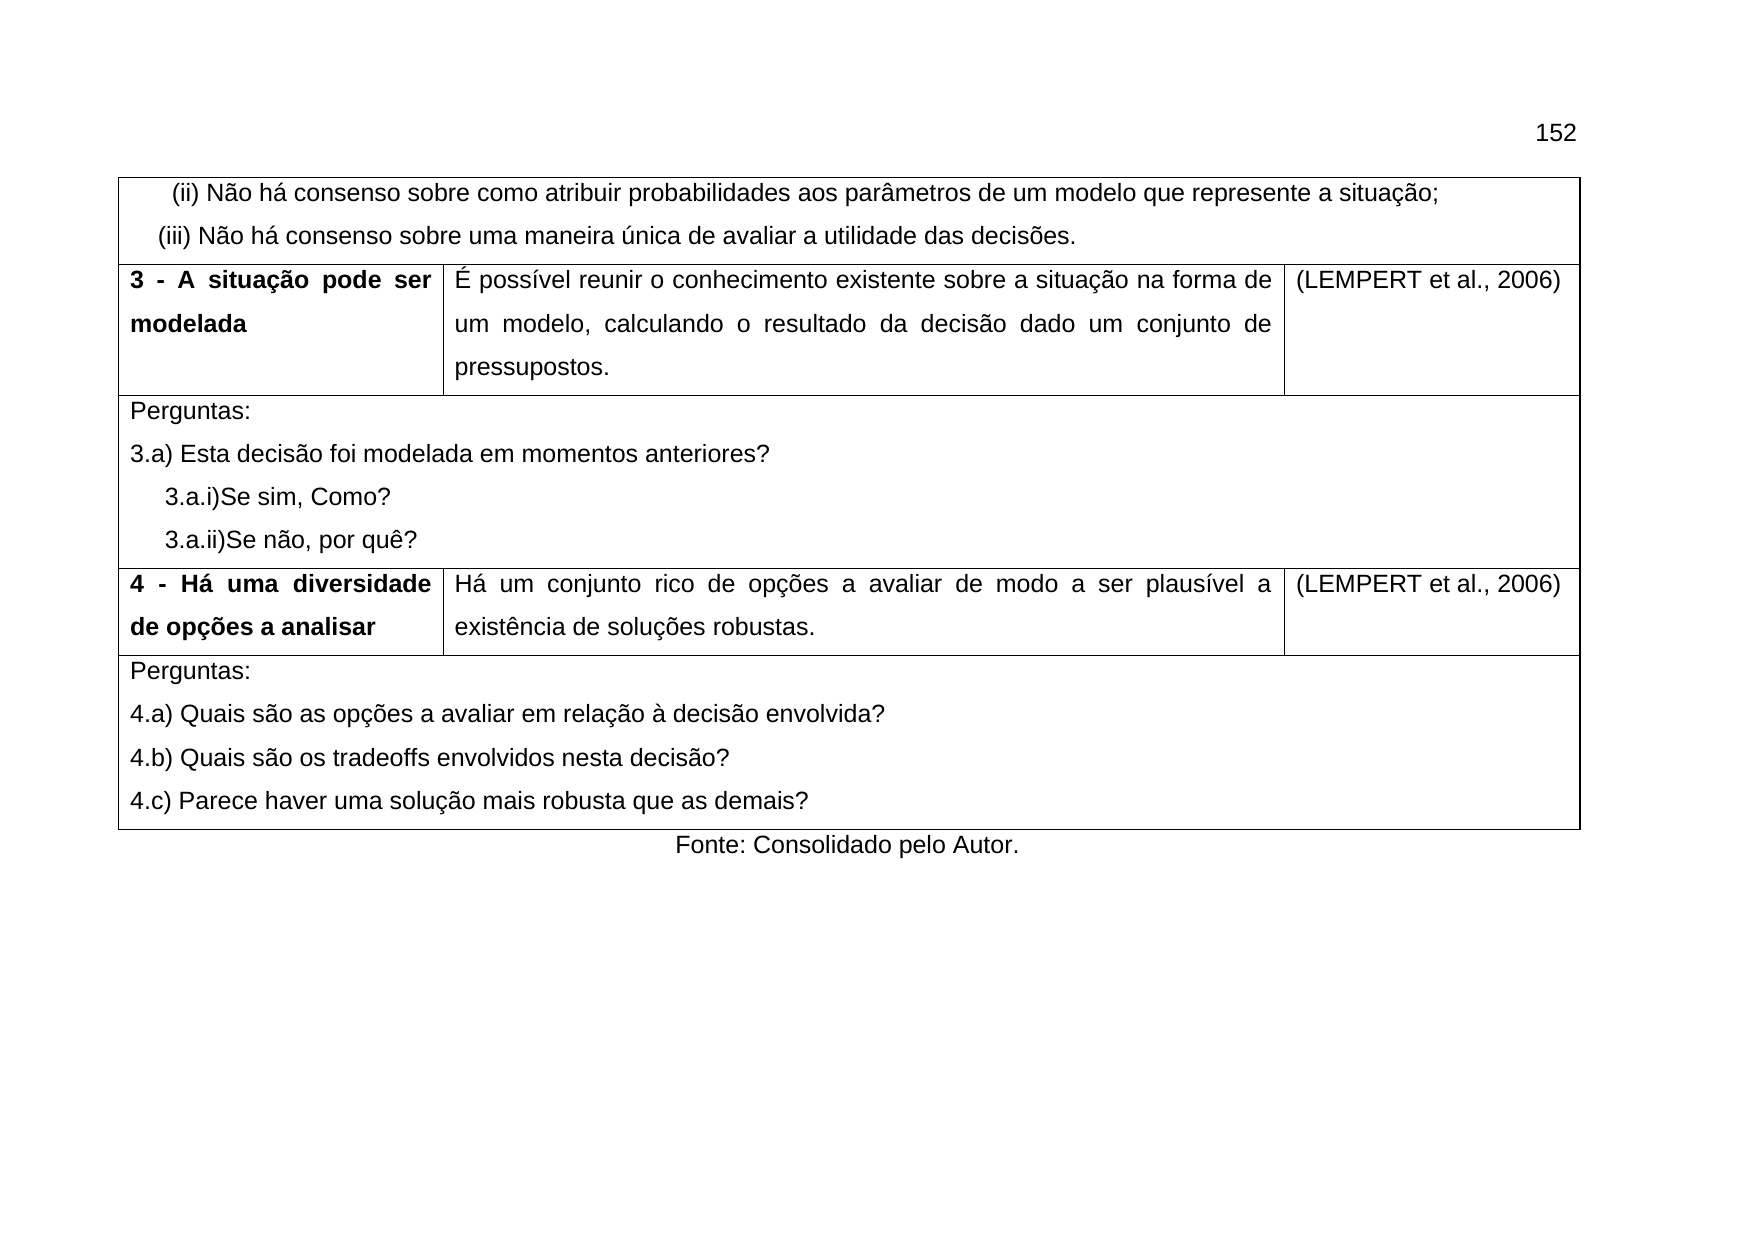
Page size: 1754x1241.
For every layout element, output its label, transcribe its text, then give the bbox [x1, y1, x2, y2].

text Fonte: Consolidado pelo Autor. [118, 830, 1577, 858]
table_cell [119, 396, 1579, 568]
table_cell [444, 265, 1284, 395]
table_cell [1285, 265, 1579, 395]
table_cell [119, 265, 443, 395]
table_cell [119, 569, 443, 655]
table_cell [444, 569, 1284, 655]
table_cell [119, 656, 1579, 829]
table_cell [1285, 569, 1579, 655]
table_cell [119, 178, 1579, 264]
